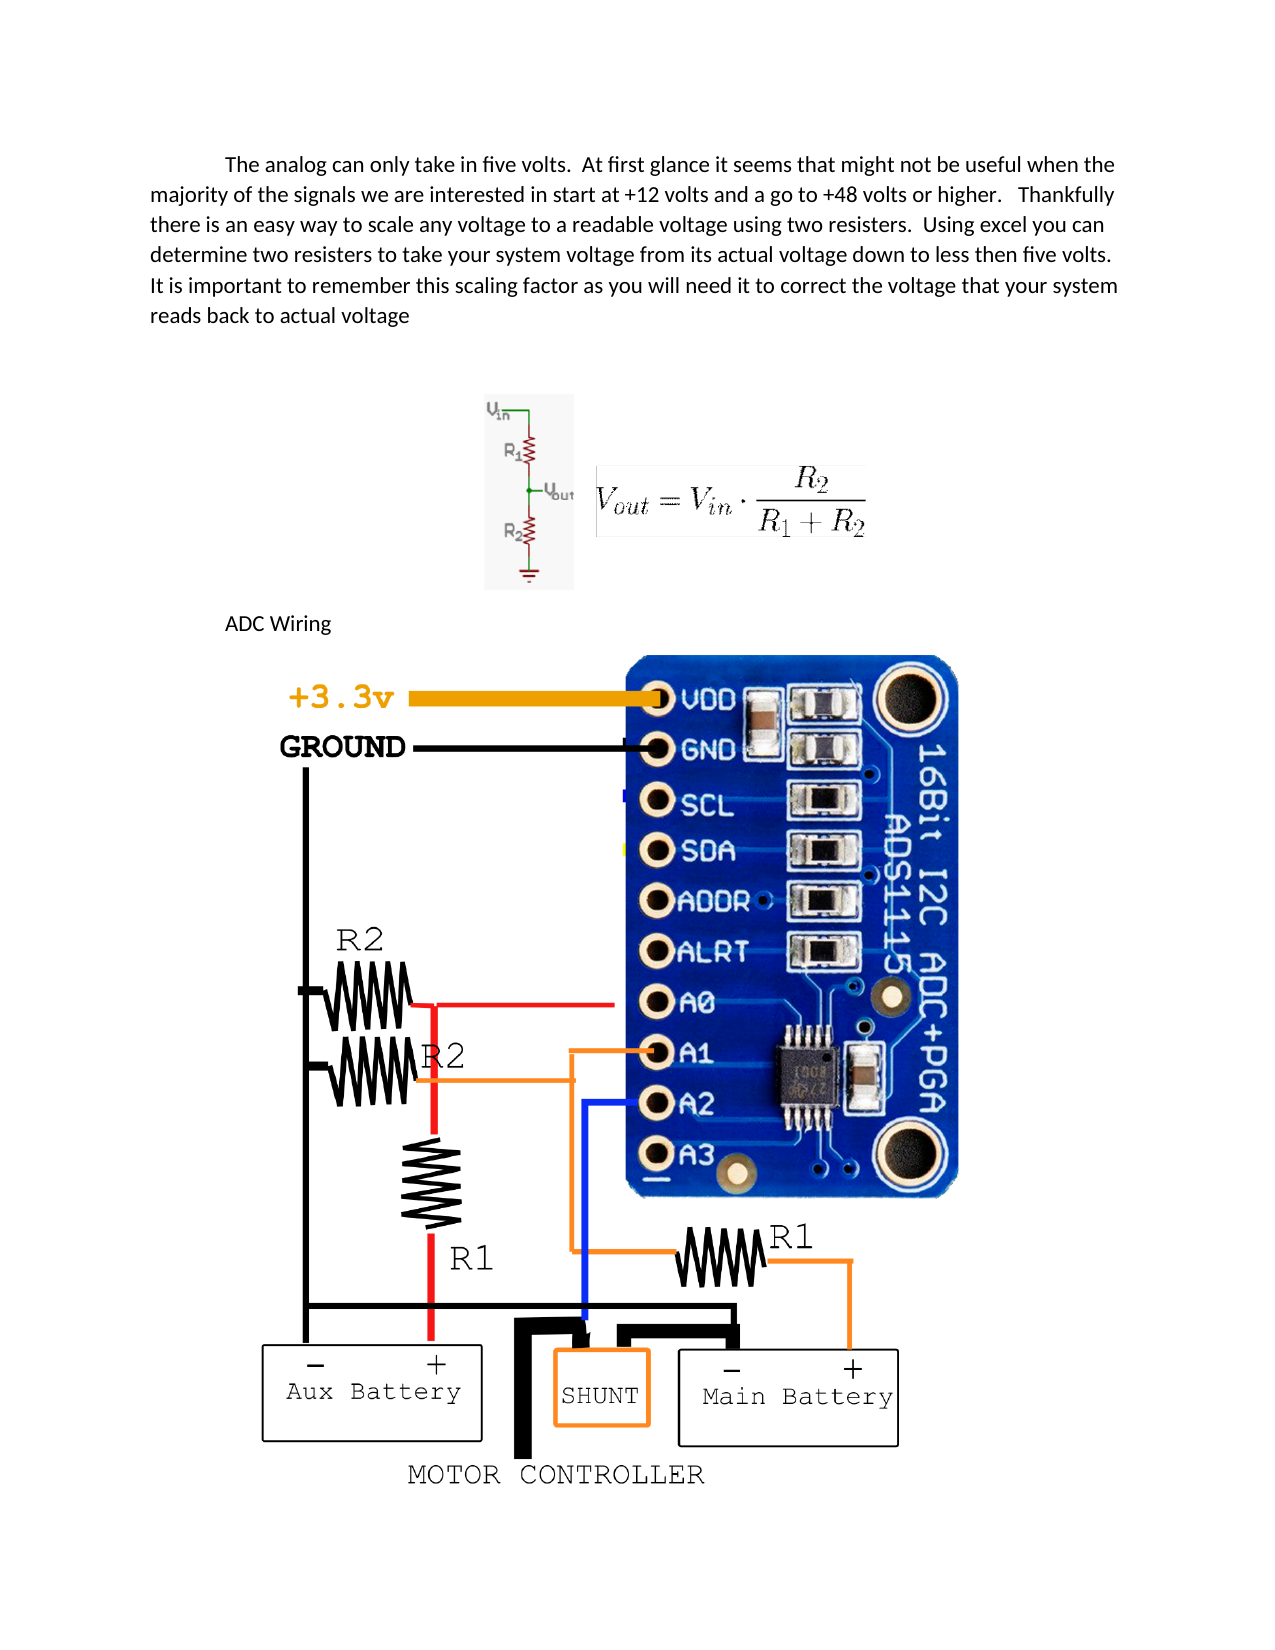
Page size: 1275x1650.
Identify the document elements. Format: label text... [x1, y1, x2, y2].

text The analog can only take in five volts. At first glance it seems that might not be useful when the majority of the signals we are interested in start at +12 volts and a go to +48 volts or higher. Thankfully there is an easy way to scale any voltage to a readable voltage using two resisters. Using excel you can determine two resisters to take your system voltage from its actual voltage down to less then five volts. It is important to remember this scaling factor as you will need it to correct the voltage that your system reads back to actual voltage [150, 150, 1125, 329]
picture [484, 394, 866, 590]
picture [225, 655, 959, 1490]
text ADC Wiring [150, 609, 1125, 637]
